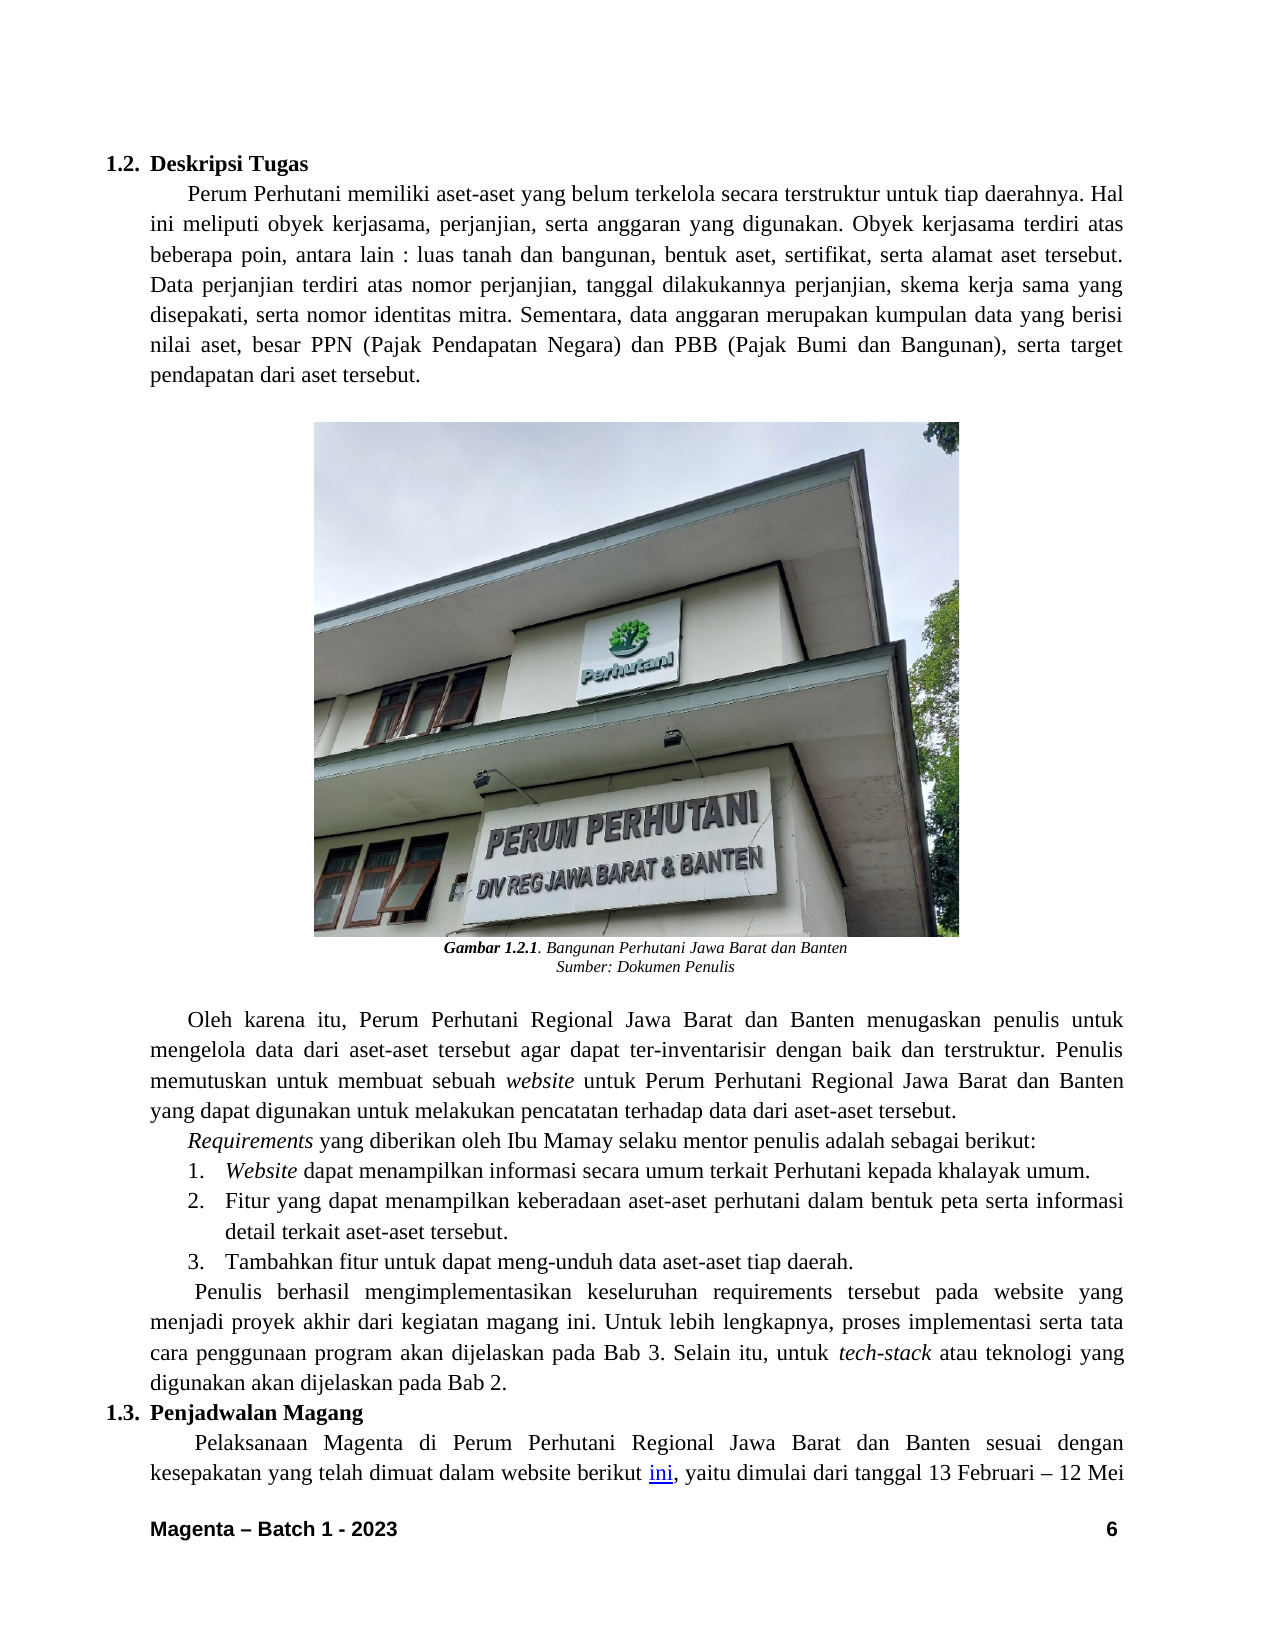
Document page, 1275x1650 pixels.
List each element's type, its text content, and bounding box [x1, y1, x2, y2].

subtitle Penjadwalan Magang [106, 1399, 1125, 1425]
table_header Gambar 1.2.1. Bangunan Perhutani Jawa Barat dan Banten Sumber: Dokumen Penulis [150, 422, 1124, 976]
text Perum Perhutani memiliki aset-aset yang belum terkelola secara terstruktur untuk tiap daerahnya. Hal ini meliputi obyek kerjasama, perjanjian, serta anggaran yang digunakan. Obyek kerjasama terdiri atas beberapa poin, antara lain : luas tanah dan bangunan, bentuk aset, sertifikat, serta alamat aset tersebut. Data perjanjian terdiri atas nomor perjanjian, tanggal dilakukannya perjanjian, skema kerja sama yang disepakati, serta nomor identitas mitra. Sementara, data anggaran merupakan kumpulan data yang berisi nilai aset, besar PPN (Pajak Pendapatan Negara) dan PBB (Pajak Bumi dan Bangunan), serta target pendapatan dari aset tersebut. [150, 180, 1125, 388]
text Requirements yang diberikan oleh Ibu Mamay selaku mentor penulis adalah sebagai berikut: [150, 1127, 1125, 1153]
text Penulis berhasil mengimplementasikan keseluruhan requirements tersebut pada website yang menjadi proyek akhir dari kegiatan magang ini. Untuk lebih lengkapnya, proses implementasi serta tata cara penggunaan program akan dijelaskan pada Bab 3. Selain itu, untuk tech-stack atau teknologi yang digunakan akan dijelaskan pada Bab 2. [150, 1278, 1125, 1395]
subtitle Deskripsi Tugas [106, 150, 1125, 176]
picture [314, 422, 960, 937]
list Website dapat menampilkan informasi secara umum terkait Perhutani kepada khalayak umum. [187, 1157, 1125, 1184]
text Oleh karena itu, Perum Perhutani Regional Jawa Barat dan Banten menugaskan penulis untuk mengelola data dari aset-aset tersebut agar dapat ter-inventarisir dengan baik dan terstruktur. Penulis memutuskan untuk membuat sebuah website untuk Perum Perhutani Regional Jawa Barat dan Banten yang dapat digunakan untuk melakukan pencatatan terhadap data dari aset-aset tersebut. [150, 1006, 1125, 1123]
list Fitur yang dapat menampilkan keberadaan aset-aset perhutani dalam bentuk peta serta informasi detail terkait aset-aset tersebut. [187, 1188, 1125, 1244]
list Tambahkan fitur untuk dapat meng-unduh data aset-aset tiap daerah. [187, 1248, 1125, 1274]
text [150, 1429, 1125, 1486]
